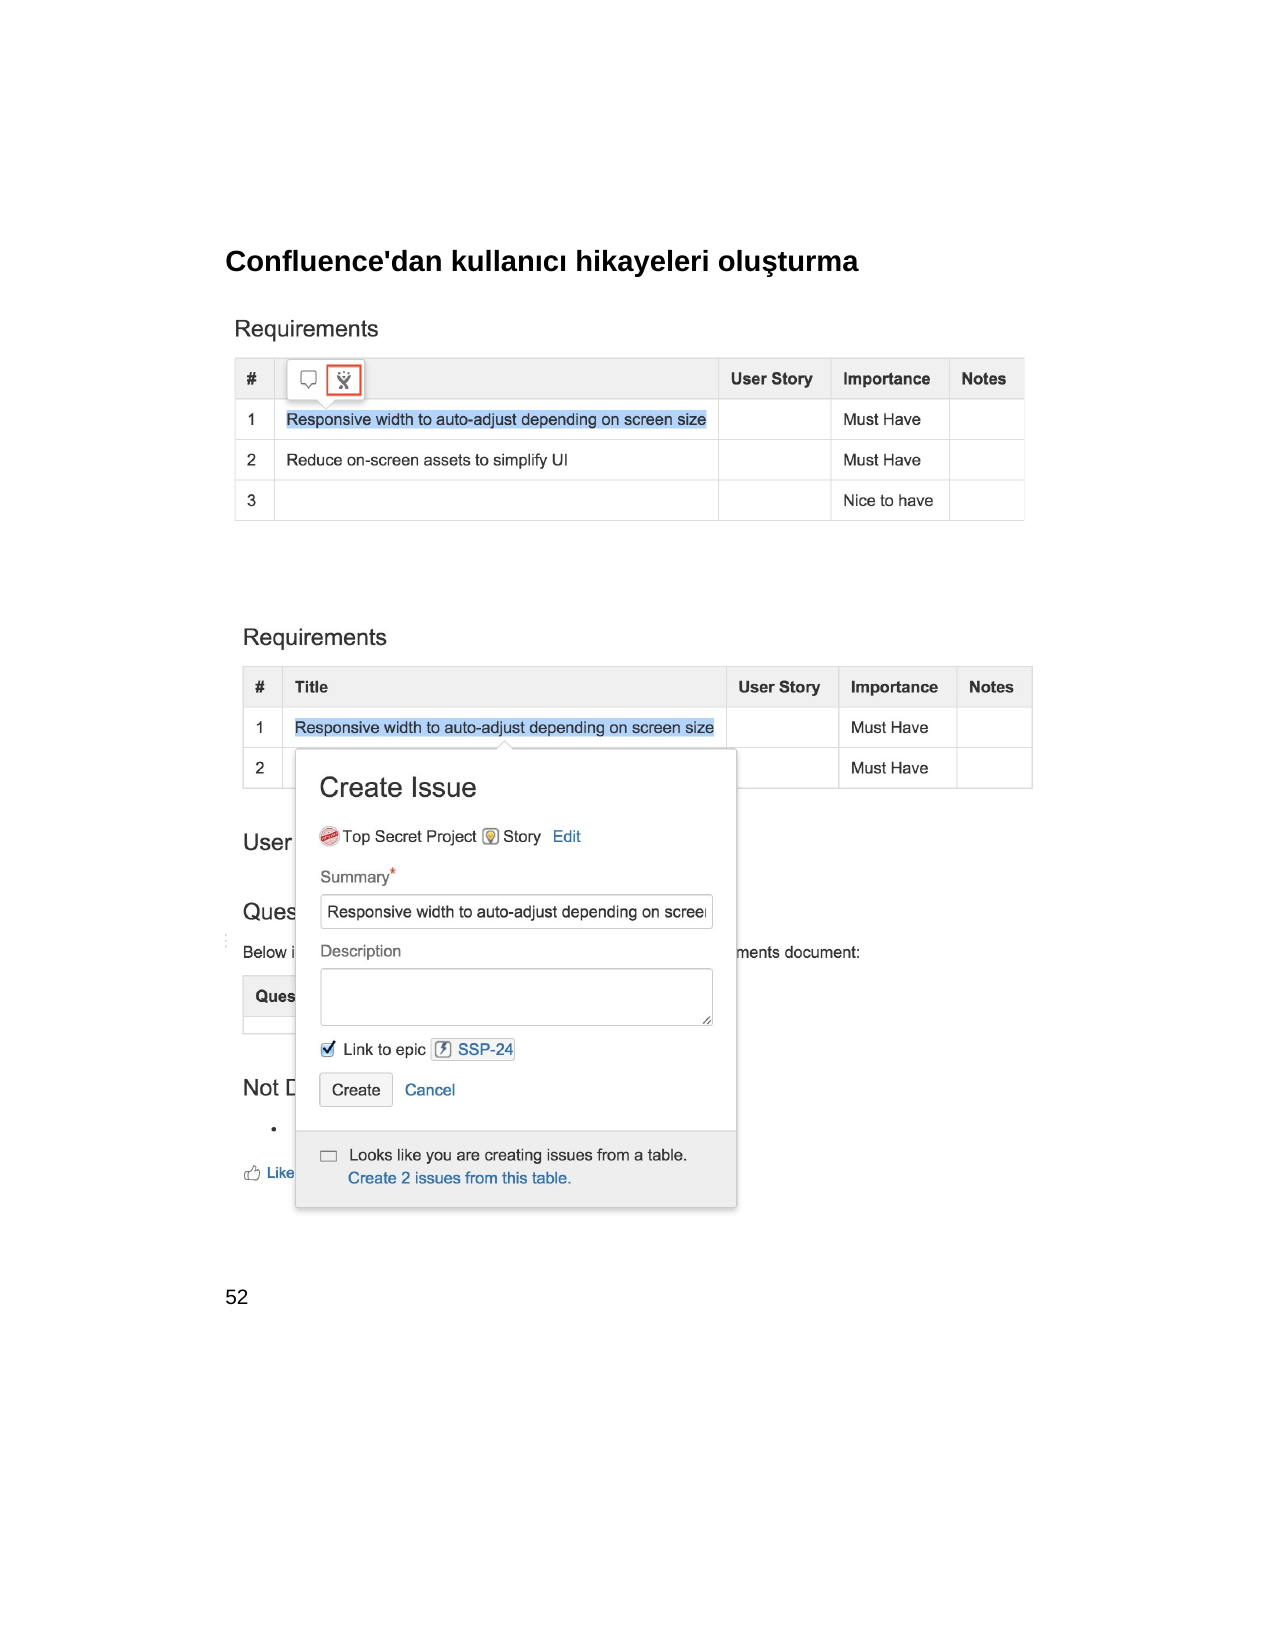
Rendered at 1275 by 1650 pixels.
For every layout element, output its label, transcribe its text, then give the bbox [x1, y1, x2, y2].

picture [234, 319, 1025, 521]
picture [225, 625, 1036, 1217]
text 52 [225, 1285, 1219, 1309]
text Confluence'dan kullanıcı hikayeleri oluşturma [225, 244, 1219, 278]
